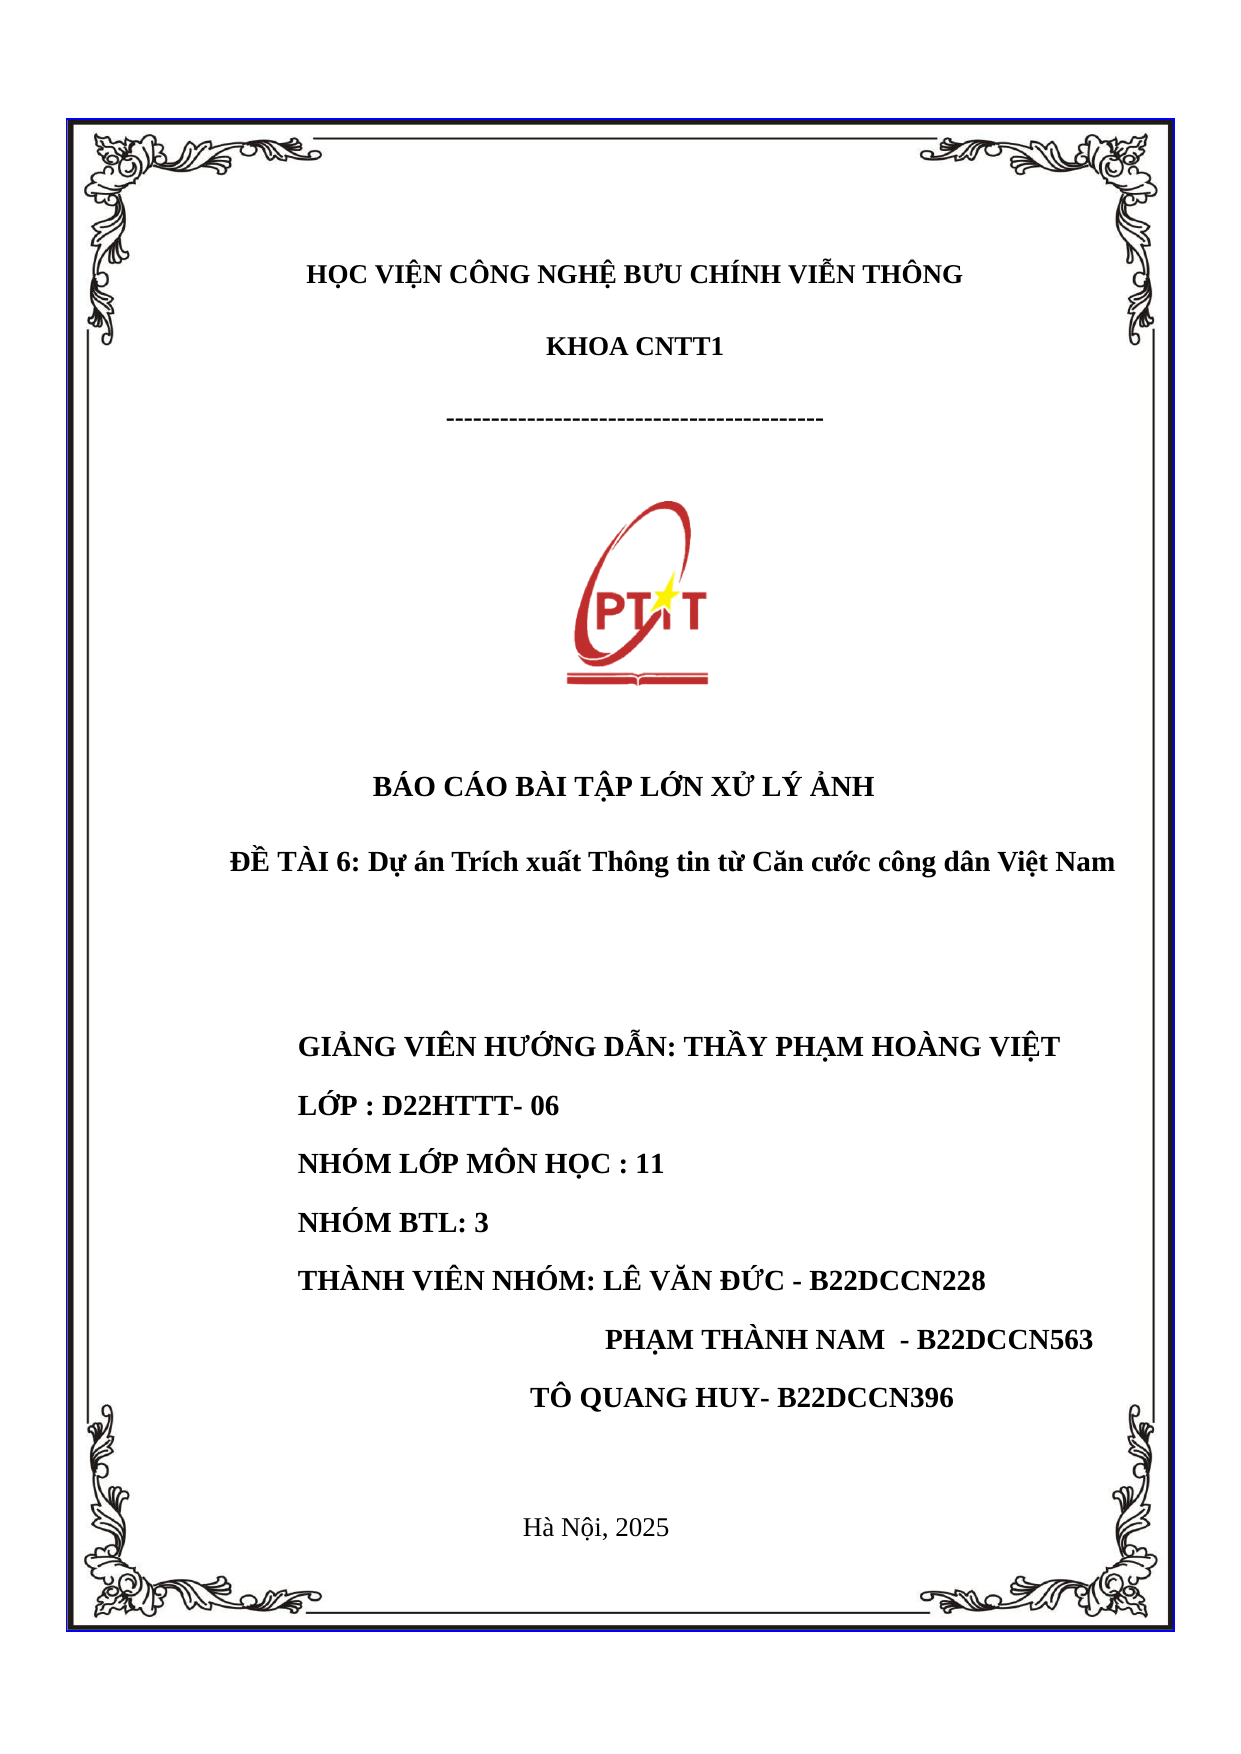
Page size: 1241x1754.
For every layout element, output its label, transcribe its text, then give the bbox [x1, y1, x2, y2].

text NHÓM BTL: 3 [223, 1205, 1122, 1238]
text TÔ QUANG HUY- B22DCCN396 [148, 1380, 1122, 1414]
text ĐỀ TÀI 6: Dự án Trích xuất Thông tin từ Căn cước công dân Việt Nam [148, 844, 1122, 877]
text GIẢNG VIÊN HƯỚNG DẪN: THẦY PHẠM HOÀNG VIỆT [223, 1029, 1122, 1063]
picture [67, 120, 1173, 1630]
text KHOA CNTT1 [148, 330, 1122, 361]
text PHẠM THÀNH NAM - B22DCCN563 [148, 1322, 1122, 1355]
text HỌC VIỆN CÔNG NGHỆ BƯU CHÍNH VIỄN THÔNG [148, 258, 1122, 289]
text LỚP : D22HTTT- 06 [223, 1088, 1122, 1121]
text NHÓM LỚP MÔN HỌC : 11 [223, 1146, 1122, 1180]
text Hà Nội, 2025 [148, 1511, 1122, 1542]
text THÀNH VIÊN NHÓM: LÊ VĂN ĐỨC - B22DCCN228 [223, 1263, 1122, 1297]
text BÁO CÁO BÀI TẬP LỚN XỬ LÝ ẢNH [298, 769, 1122, 802]
text ------------------------------------------ [148, 401, 1122, 433]
